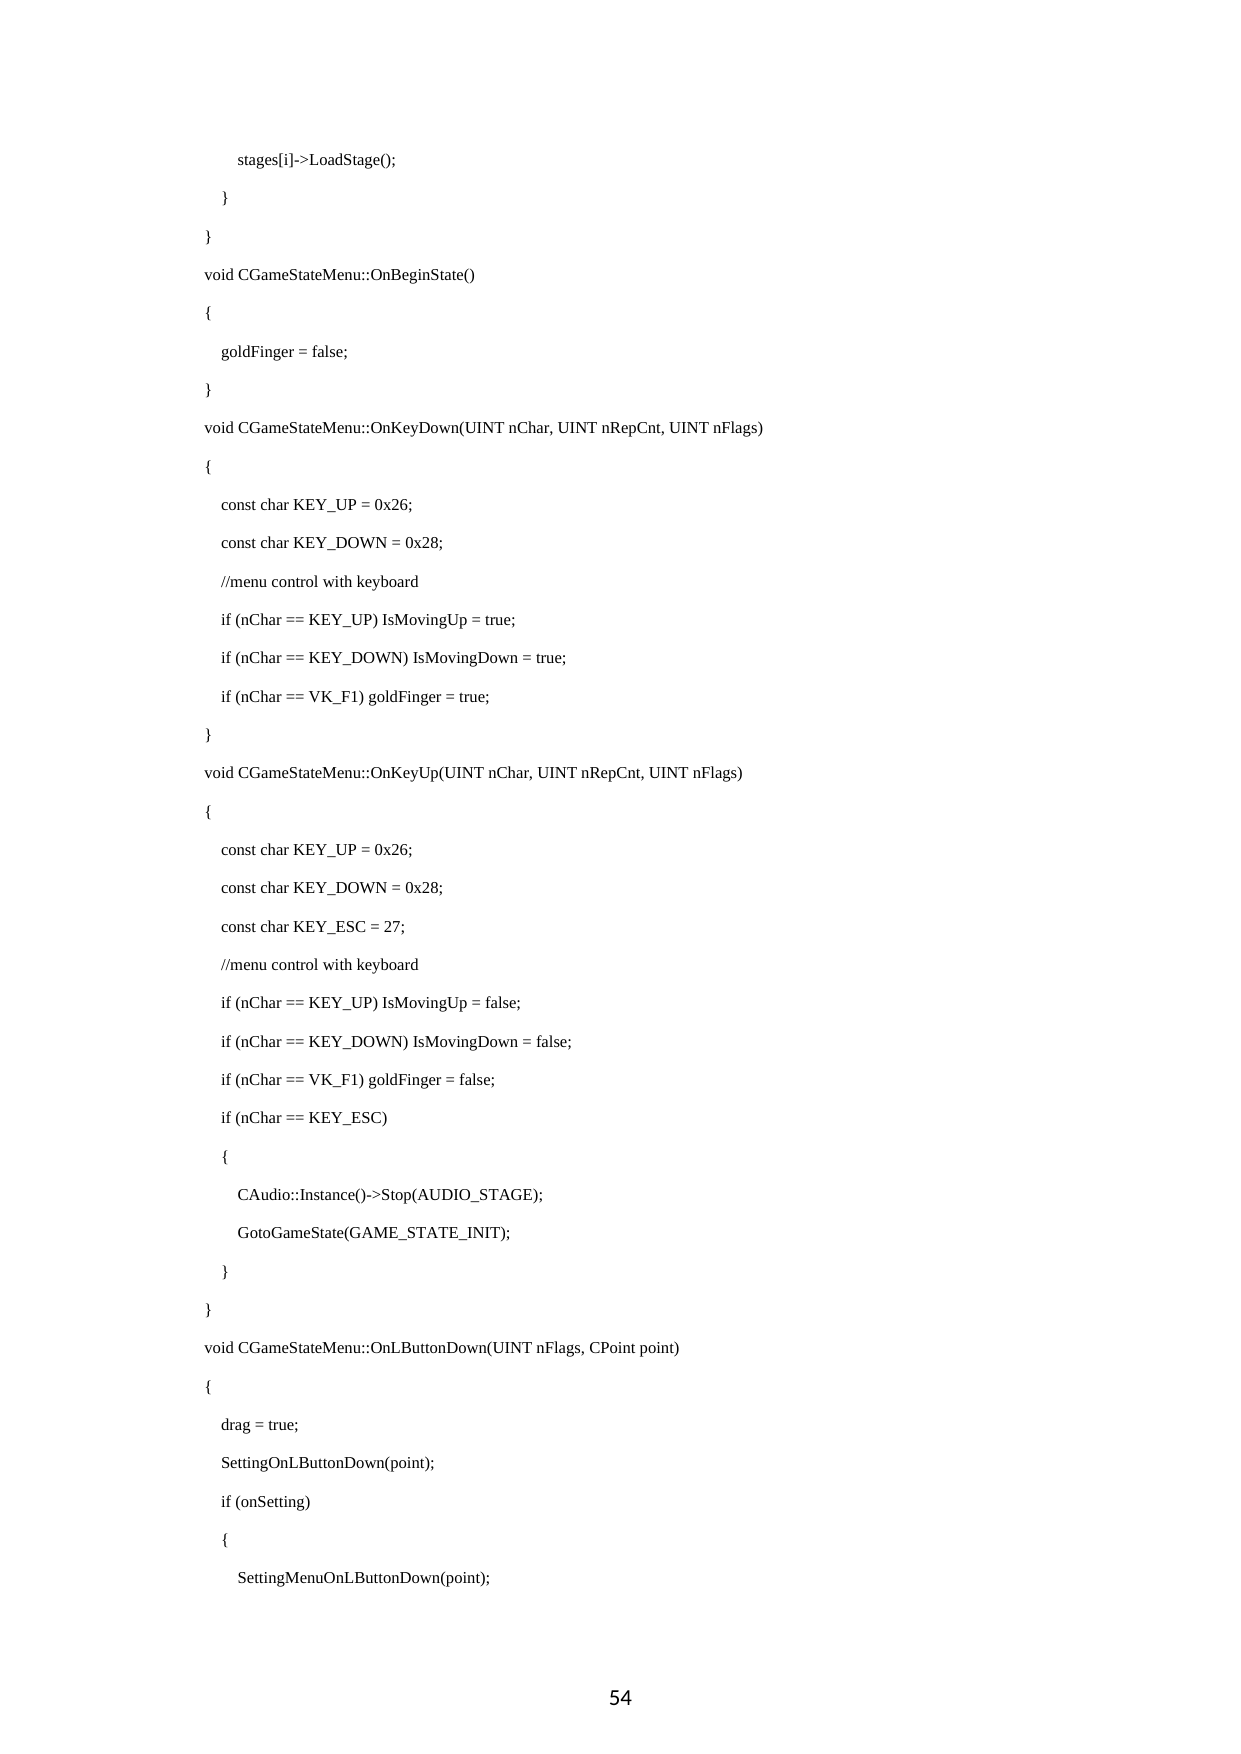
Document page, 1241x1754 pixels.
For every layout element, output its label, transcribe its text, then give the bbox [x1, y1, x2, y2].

list goldFinger = false; [187, 342, 1053, 361]
list if (nChar == KEY_ESC) [187, 1108, 1053, 1127]
list void CGameStateMenu::OnKeyUp(UINT nChar, UINT nRepCnt, UINT nFlags) [187, 763, 1053, 782]
list } [187, 227, 1053, 246]
list void CGameStateMenu::OnKeyDown(UINT nChar, UINT nRepCnt, UINT nFlags) [187, 418, 1053, 437]
list SettingOnLButtonDown(point); [187, 1453, 1053, 1472]
list const char KEY_UP = 0x26; [187, 495, 1053, 514]
list } [187, 1300, 1053, 1319]
list } [187, 1262, 1053, 1281]
list { [187, 1377, 1053, 1396]
list const char KEY_DOWN = 0x28; [187, 878, 1053, 897]
list { [187, 303, 1053, 322]
list if (nChar == VK_F1) goldFinger = true; [187, 687, 1053, 706]
list if (nChar == KEY_UP) IsMovingUp = false; [187, 993, 1053, 1012]
list } [187, 188, 1053, 207]
list drag = true; [187, 1415, 1053, 1434]
list void CGameStateMenu::OnBeginState() [187, 265, 1053, 284]
list } [187, 725, 1053, 744]
list void CGameStateMenu::OnLButtonDown(UINT nFlags, CPoint point) [187, 1338, 1053, 1357]
list { [187, 1147, 1053, 1166]
list GotoGameState(GAME_STATE_INIT); [187, 1223, 1053, 1242]
list CAudio::Instance()->Stop(AUDIO_STAGE); [187, 1185, 1053, 1204]
list //menu control with keyboard [187, 572, 1053, 591]
list const char KEY_UP = 0x26; [187, 840, 1053, 859]
list const char KEY_ESC = 27; [187, 917, 1053, 936]
list if (nChar == VK_F1) goldFinger = false; [187, 1070, 1053, 1089]
list //menu control with keyboard [187, 955, 1053, 974]
list { [187, 1530, 1053, 1549]
list if (nChar == KEY_UP) IsMovingUp = true; [187, 610, 1053, 629]
list if (nChar == KEY_DOWN) IsMovingDown = false; [187, 1032, 1053, 1051]
list if (onSetting) [187, 1492, 1053, 1511]
list if (nChar == KEY_DOWN) IsMovingDown = true; [187, 648, 1053, 667]
list const char KEY_DOWN = 0x28; [187, 533, 1053, 552]
list stages[i]->LoadStage(); [187, 150, 1053, 169]
list SettingMenuOnLButtonDown(point); [187, 1568, 1053, 1587]
list } [187, 380, 1053, 399]
list { [187, 802, 1053, 821]
list { [187, 457, 1053, 476]
